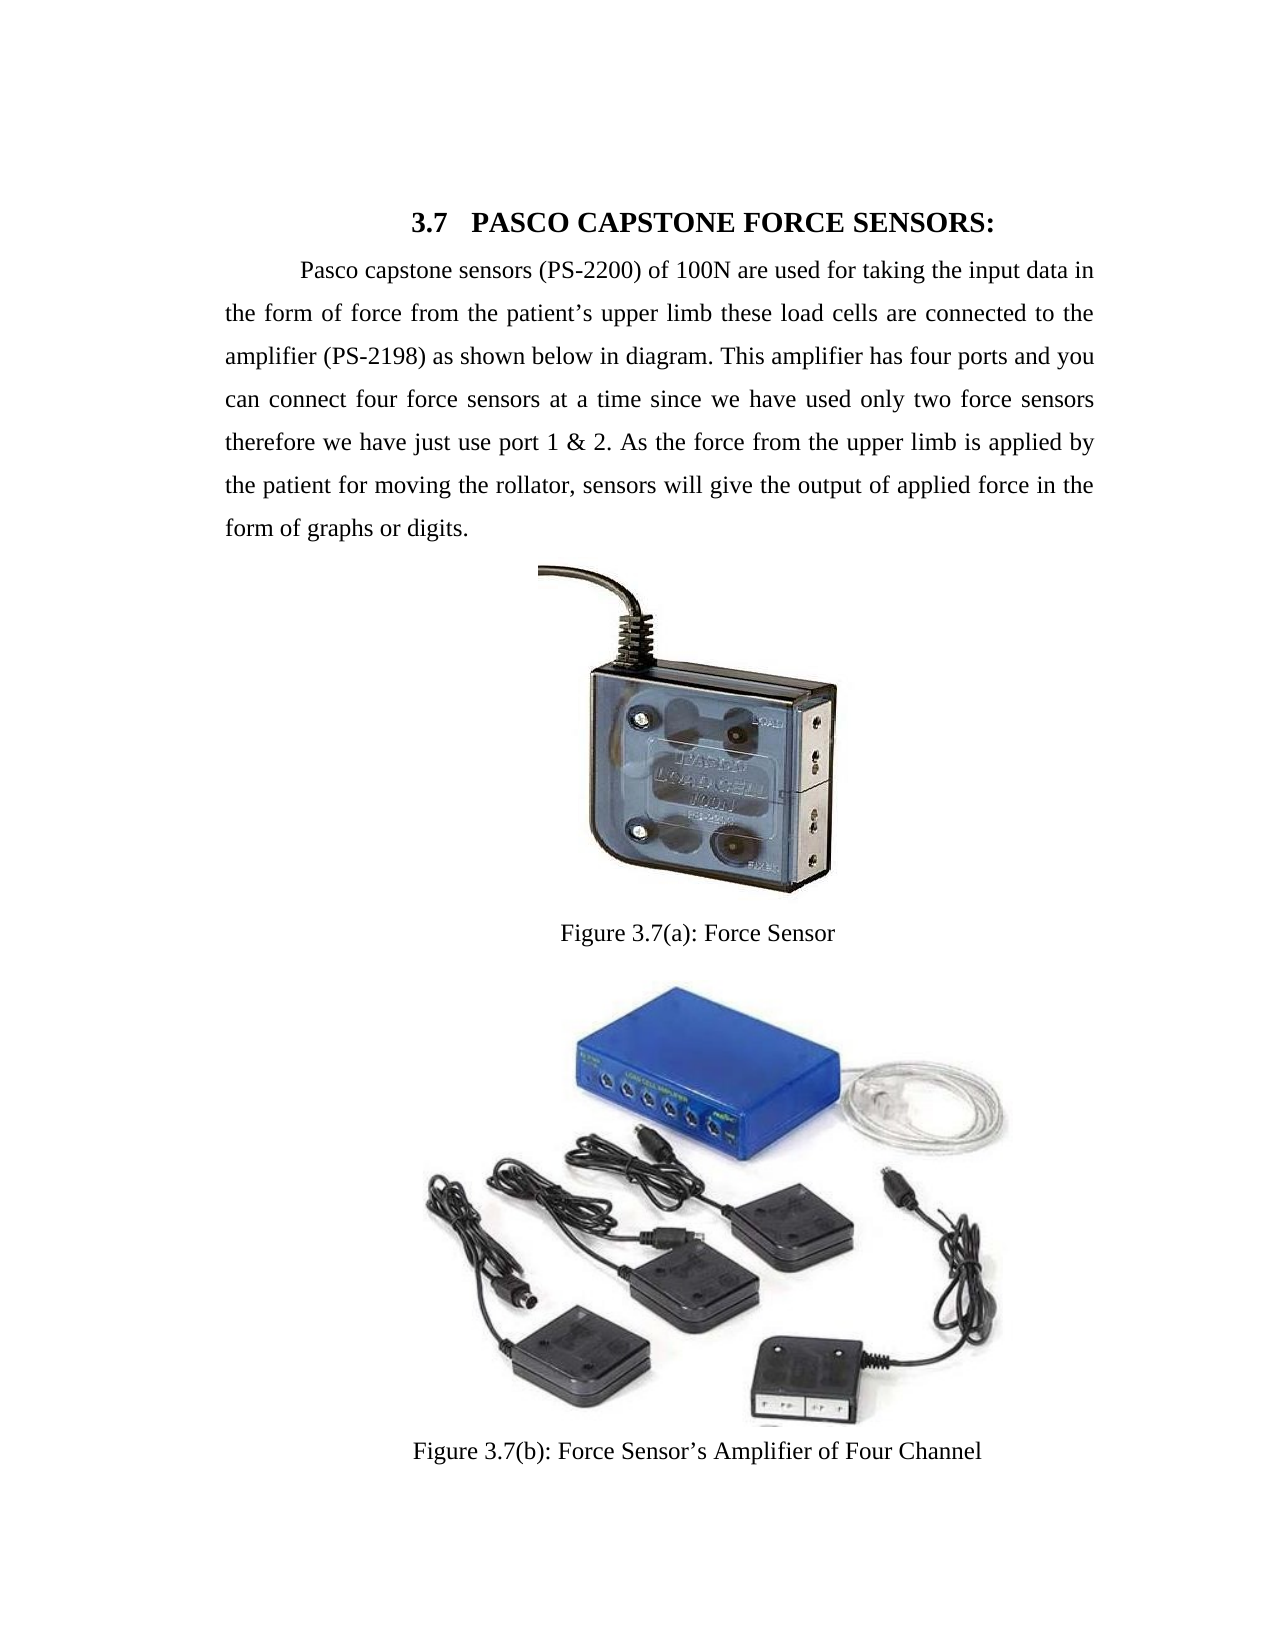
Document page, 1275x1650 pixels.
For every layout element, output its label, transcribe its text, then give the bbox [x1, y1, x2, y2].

picture [422, 980, 1013, 1427]
text Figure 3.7(a): Force Sensor [298, 918, 1097, 947]
text Pasco capstone sensors (PS-2200) of 100N are used for taking the input data in the form of force from the patient’s upper limb these load cells are connected to the amplifier (PS-2198) as shown below in diagram. This amplifier has four ports and you can connect four force sensors at a time since we have used only two force sensors therefore we have just use port 1 & 2. As the force from the upper limb is applied by the patient for moving the rollator, sensors will give the output of applied force in the form of graphs or digits. [225, 255, 1096, 542]
subtitle PASCO CAPSTONE FORCE SENSORS: [225, 205, 1181, 238]
picture [538, 557, 855, 904]
